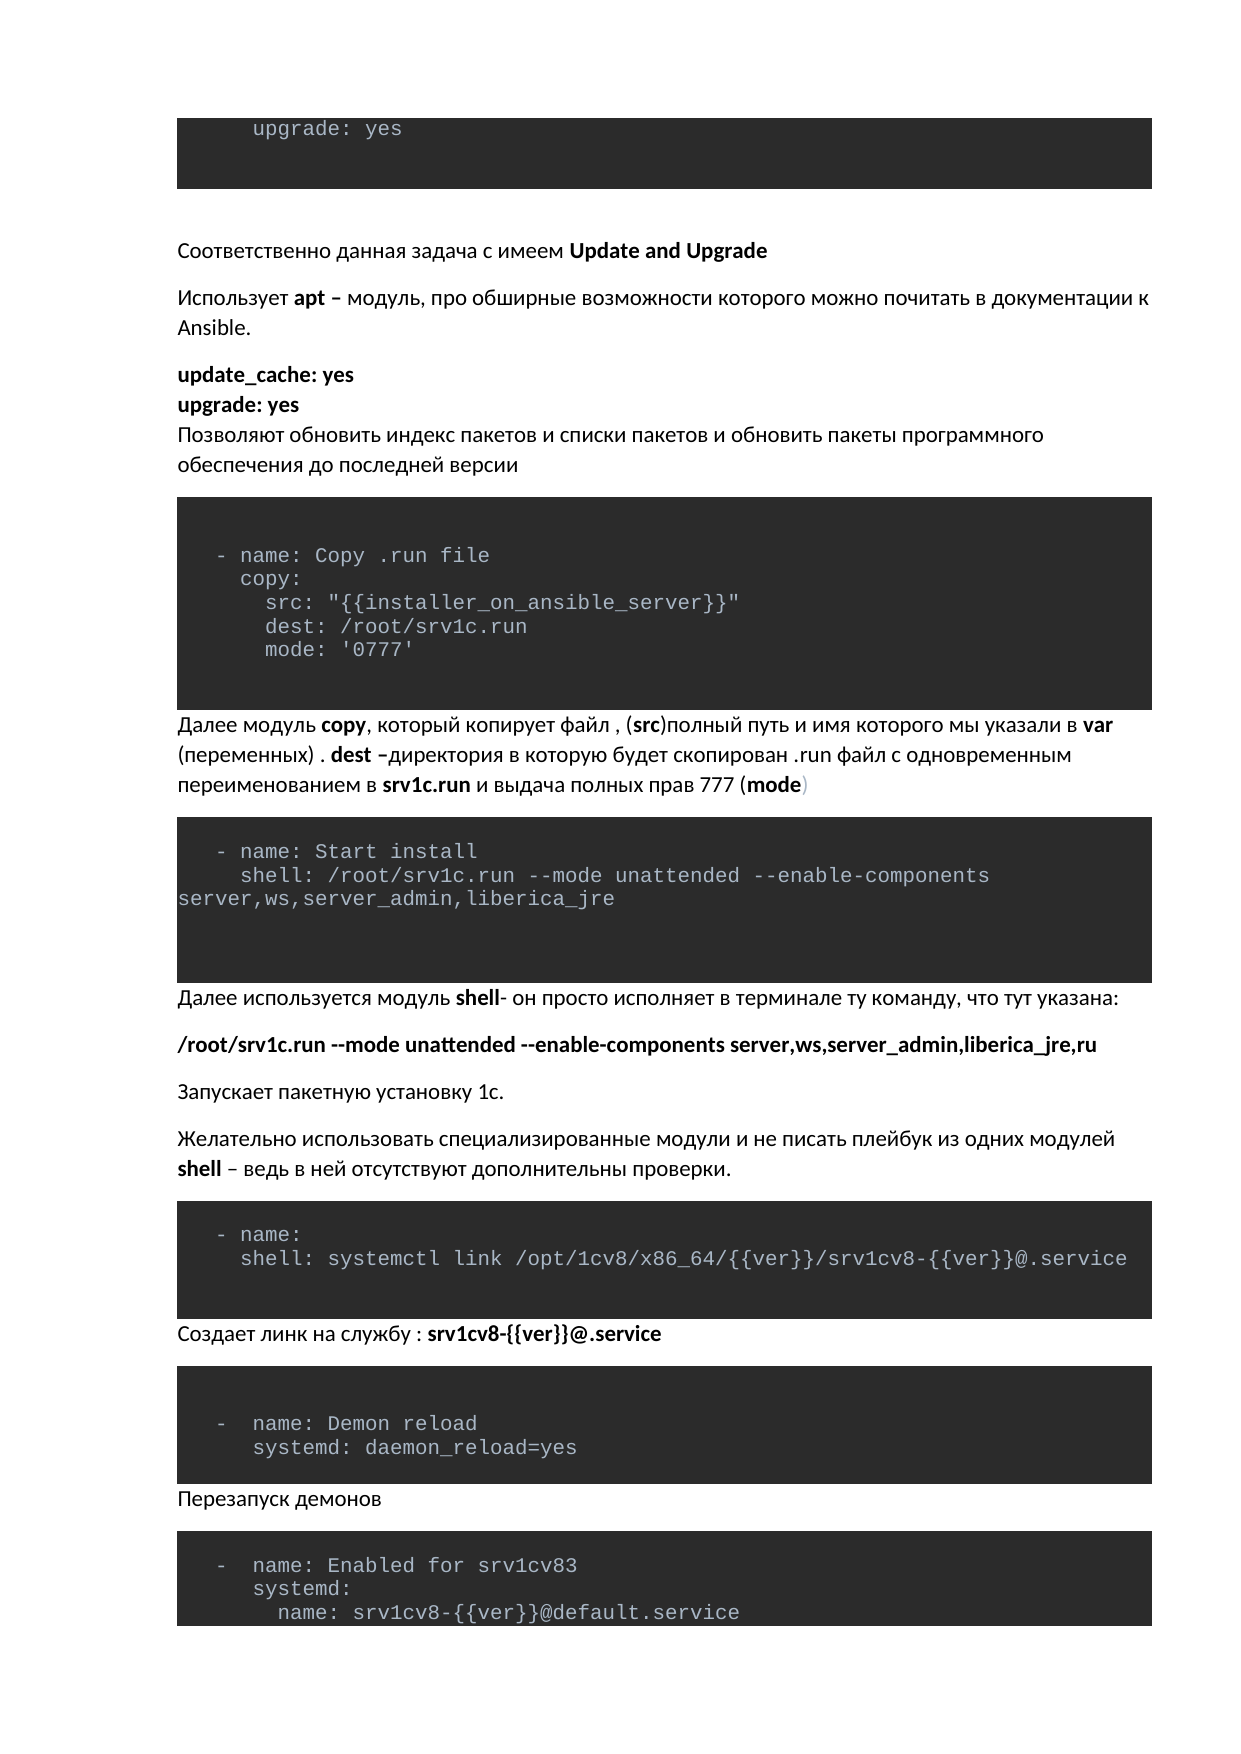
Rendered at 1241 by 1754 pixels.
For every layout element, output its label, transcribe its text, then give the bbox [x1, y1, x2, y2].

text - name: Copy .run file copy: src: "{{installer_on_ansible_server}}" dest: /root/srv1c.run mode: '0777' [177, 521, 1152, 710]
text Использует apt – модуль, про обширные возможности которого можно почитать в документации к Ansible. [177, 283, 1152, 341]
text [177, 1531, 1152, 1626]
text update_cache: yes upgrade: yes Позволяют обновить индекс пакетов и списки пакетов и обновить пакеты программного обеспечения до последней версии [177, 360, 1152, 478]
text /root/srv1c.run --mode unattended --enable-components server,ws,server_admin,liberica_jre,ru [177, 1030, 1152, 1058]
text Далее используется модуль shell- он просто исполняет в терминале ту команду, что тут указана: [177, 983, 1152, 1011]
text Запускает пакетную установку 1с. [177, 1077, 1152, 1105]
text Далее модуль copy, который копирует файл , (src)полный путь и имя которого мы указали в var (переменных) . dest –директория в которую будет скопирован .run файл с одновременным переименованием в srv1c.run и выдача полных прав 777 (mode) [177, 710, 1152, 799]
text - name: Start install shell: /root/srv1c.run --mode unattended --enable-components server,ws,server_admin,liberica_jre [177, 817, 1152, 959]
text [177, 118, 1152, 165]
text - name: shell: systemctl link /opt/1cv8/x86_64/{{ver}}/srv1cv8-{{ver}}@.service [177, 1201, 1152, 1319]
text Перезапуск демонов [177, 1484, 1152, 1512]
text Создает линк на службу : srv1cv8-{{ver}}@.service [177, 1319, 1152, 1347]
text Соответственно данная задача с имеем Update and Upgrade [177, 236, 1152, 264]
text Желательно использовать специализированные модули и не писать плейбук из одних модулей shell – ведь в ней отсутствуют дополнительны проверки. [177, 1124, 1152, 1182]
text - name: Demon reload systemd: daemon_reload=yes [177, 1389, 1152, 1484]
